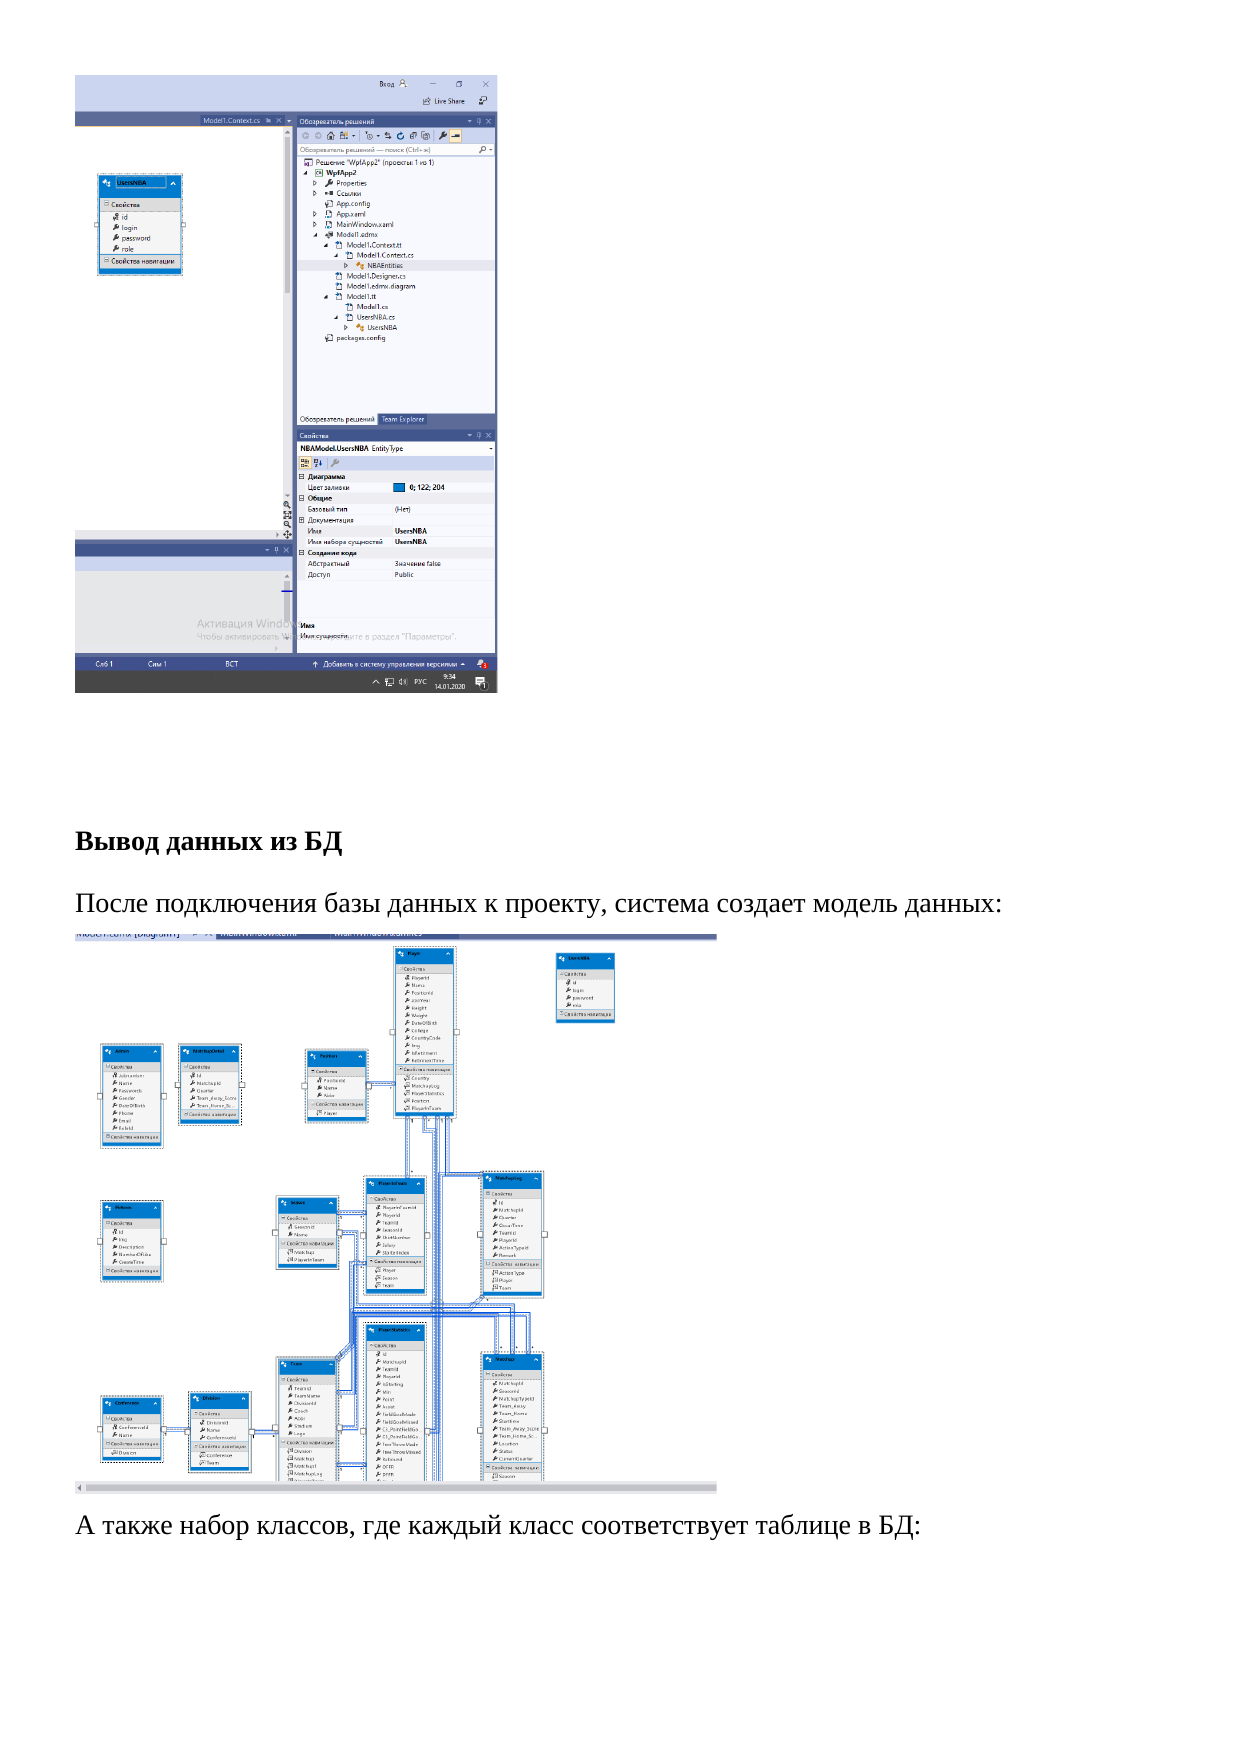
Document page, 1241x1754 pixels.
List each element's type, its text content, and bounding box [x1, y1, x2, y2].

picture [75, 75, 498, 693]
text А также набор классов, где каждый класс соответствует таблице в БД: [75, 1508, 1165, 1540]
picture [75, 934, 717, 1494]
subtitle Вывод данных из БД [75, 824, 1165, 857]
text После подключения базы данных к проекту, система создает модель данных: [75, 886, 1165, 918]
